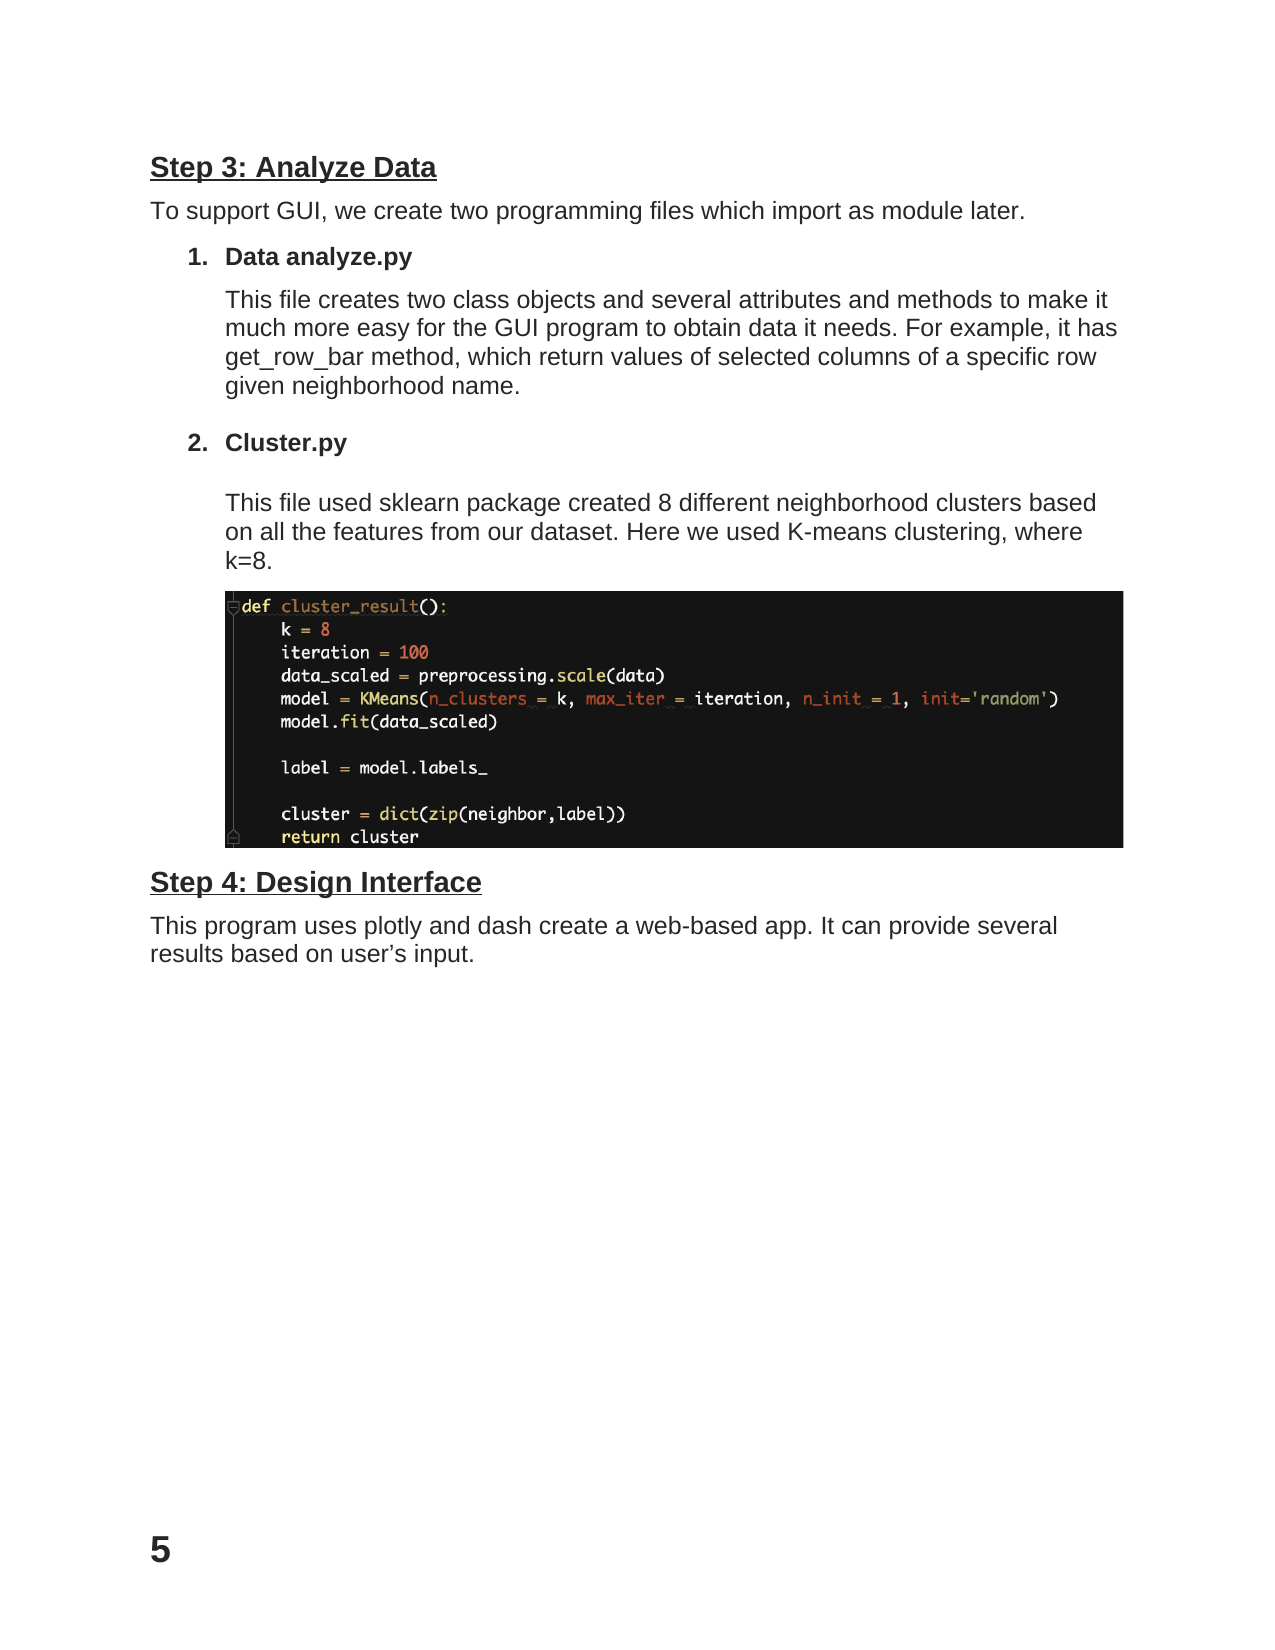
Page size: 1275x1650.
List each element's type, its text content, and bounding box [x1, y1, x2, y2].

list Data analyze.py [187, 241, 1125, 270]
text This program uses plotly and dash create a web-based app. It can provide several results based on user’s input. [150, 911, 1125, 968]
list This file creates two class objects and several attributes and methods to make it much more easy for the GUI program to obtain data it needs. For example, it has get_row_bar method, which return values of selected columns of a specific row given neighborhood name. [225, 284, 1125, 399]
subtitle Step 3: Analyze Data [150, 150, 1125, 183]
picture [225, 591, 1124, 848]
list Cluster.py [187, 428, 1125, 457]
text This file used sklearn package created 8 different neighborhood clusters based on all the features from our dataset. Here we used K-means clustering, where k=8. [225, 488, 1125, 574]
subtitle Step 4: Design Interface [150, 864, 1125, 898]
text To support GUI, we create two programming files which import as module later. [150, 196, 1125, 225]
